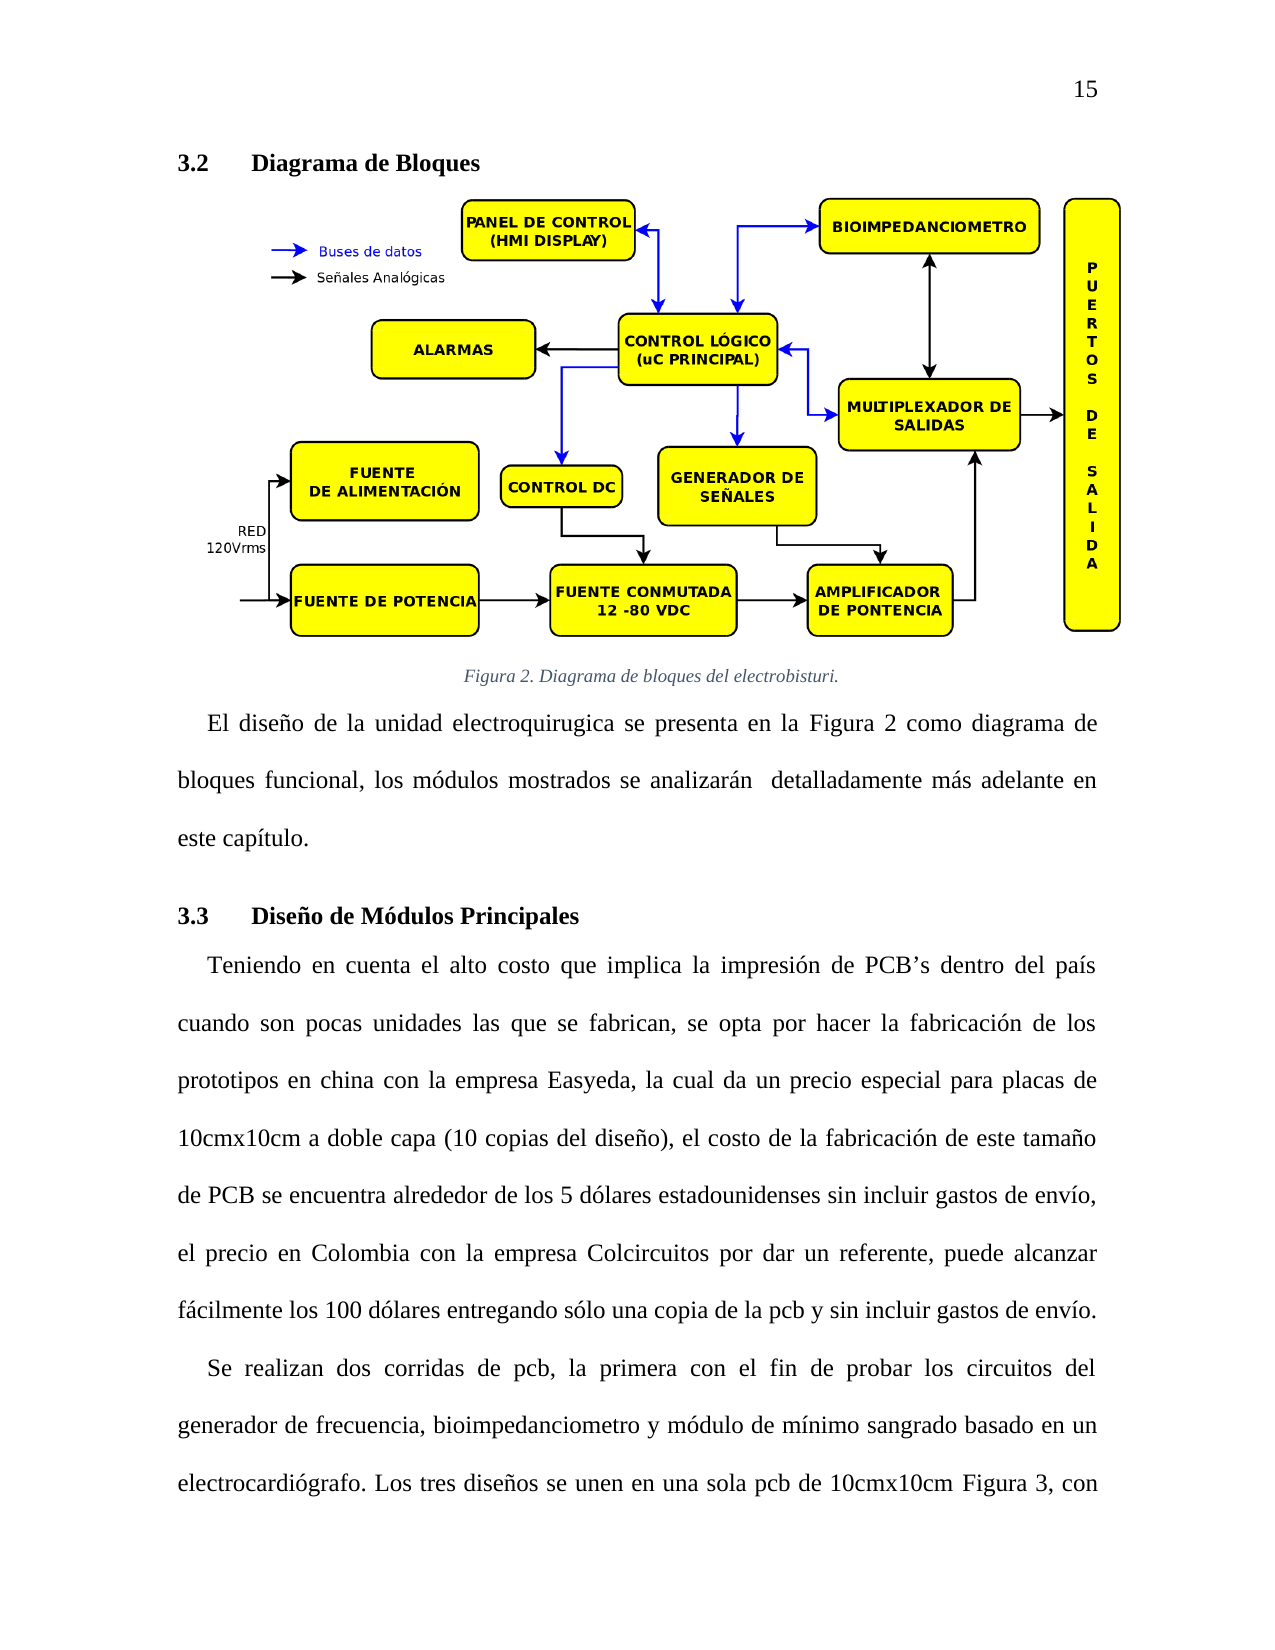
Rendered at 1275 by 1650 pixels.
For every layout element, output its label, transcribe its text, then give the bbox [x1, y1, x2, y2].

subtitle Diagrama de Bloques [177, 148, 1098, 176]
text Teniendo en cuenta el alto costo que implica la impresión de PCB’s dentro del país cuando son pocas unidades las que se fabrican, se opta por hacer la fabricación de los prototipos en china con la empresa Easyeda, la cual da un precio especial para placas de 10cmx10cm a doble capa (10 copias del diseño), el costo de la fabricación de este tamaño de PCB se encuentra alrededor de los 5 dólares estadounidenses sin incluir gastos de envío, el precio en Colombia con la empresa Colcircuitos por dar un referente, puede alcanzar fácilmente los 100 dólares entregando sólo una copia de la pcb y sin incluir gastos de envío. [177, 951, 1098, 1324]
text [177, 1353, 1098, 1497]
subtitle Diseño de Módulos Principales [177, 901, 1098, 930]
picture [206, 197, 1128, 637]
